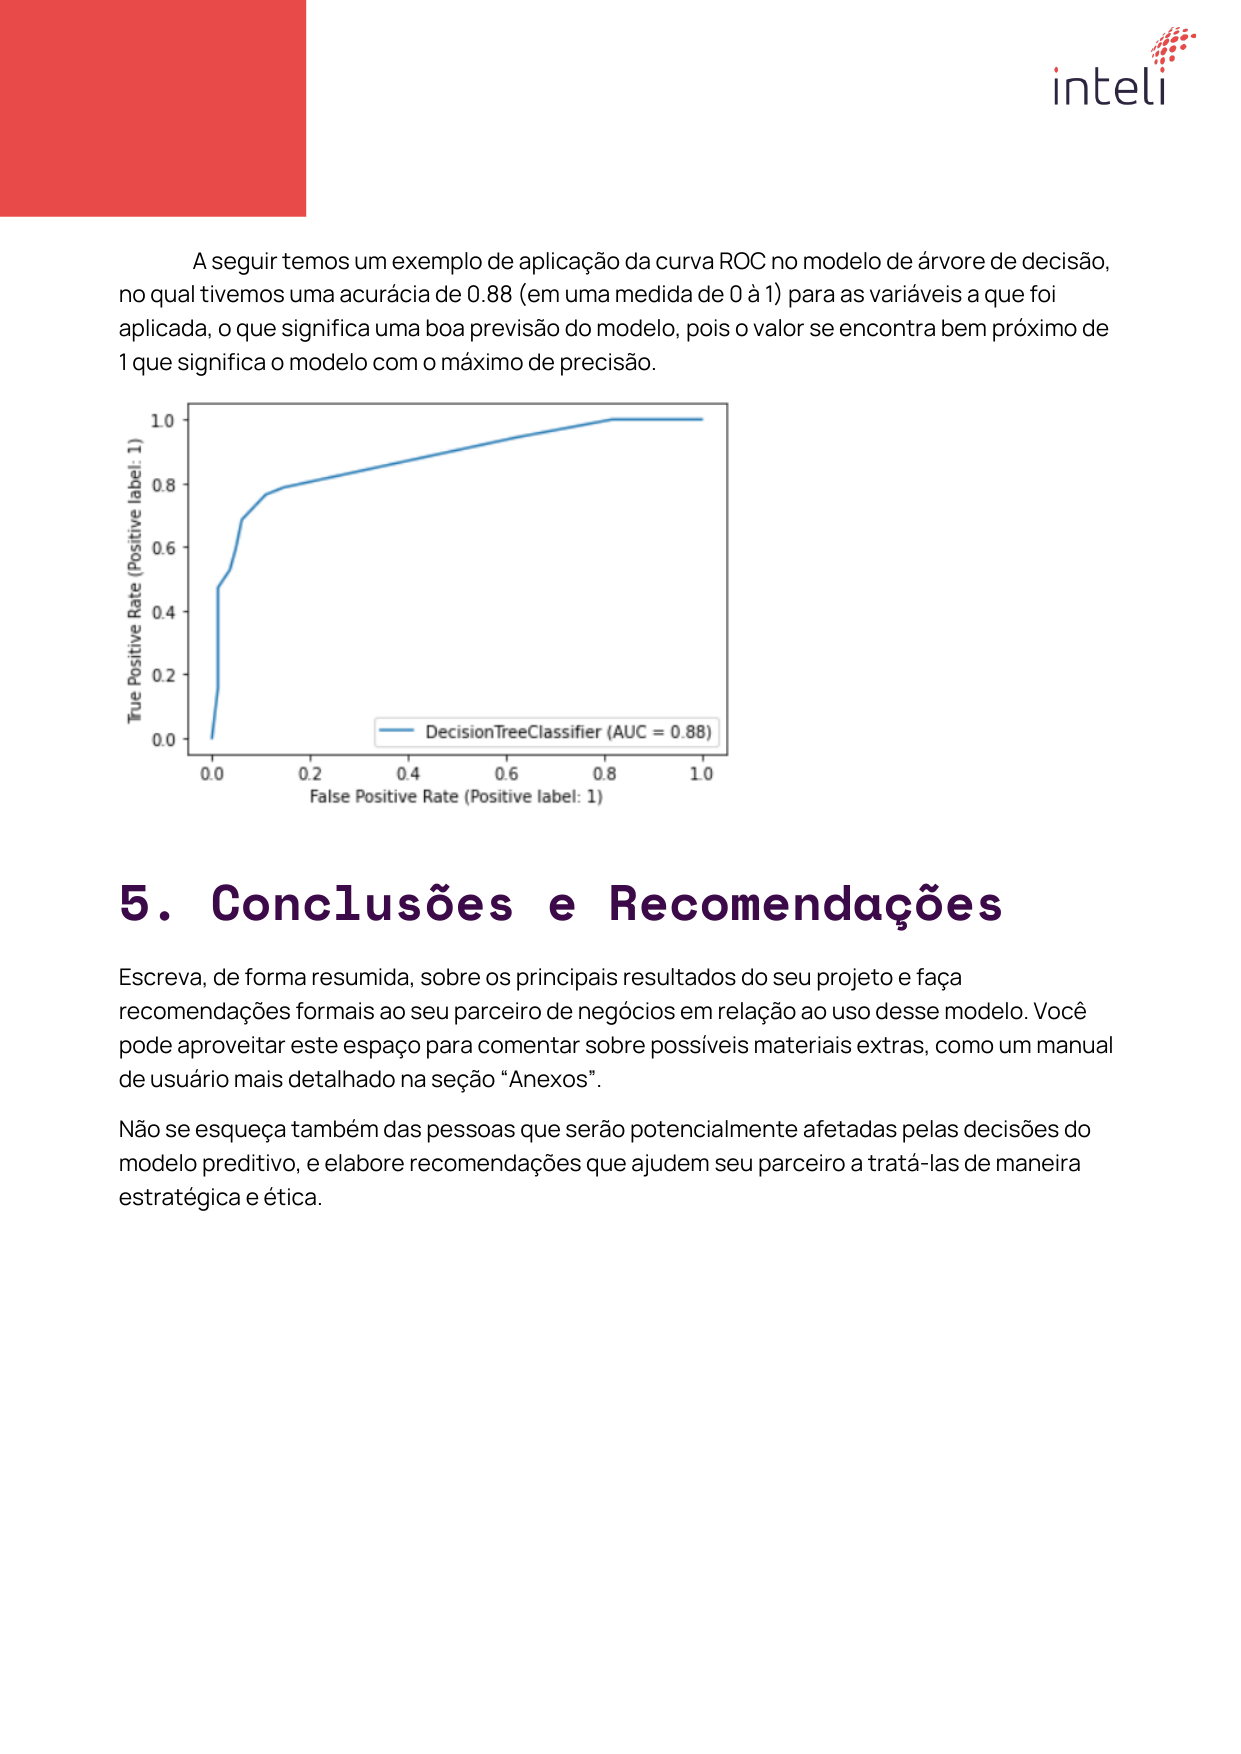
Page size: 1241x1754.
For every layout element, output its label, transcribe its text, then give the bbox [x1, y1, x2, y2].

picture [1054, 27, 1197, 105]
text A seguir temos um exemplo de aplicação da curva ROC no modelo de árvore de decisão, no qual tivemos uma acurácia de 0.88 (em uma medida de 0 à 1) para as variáveis a que foi aplicada, o que significa uma boa previsão do modelo, pois o valor se encontra bem próximo de 1 que significa o modelo com o máximo de precisão. [118, 124, 1122, 377]
picture [0, 0, 307, 217]
text Não se esqueça também das pessoas que serão potencialmente afetadas pelas decisões do modelo preditivo, e elabore recomendações que ajudem seu parceiro a tratá-las de maneira estratégica e ética. [118, 1113, 1122, 1212]
picture [118, 396, 734, 813]
text Escreva, de forma resumida, sobre os principais resultados do seu projeto e faça recomendações formais ao seu parceiro de negócios em relação ao uso desse modelo. Você pode aproveitar este espaço para comentar sobre possíveis materiais extras, como um manual de usuário mais detalhado na seção “Anexos”. [118, 961, 1122, 1094]
subtitle 5. Conclusões e Recomendações [118, 865, 1122, 939]
